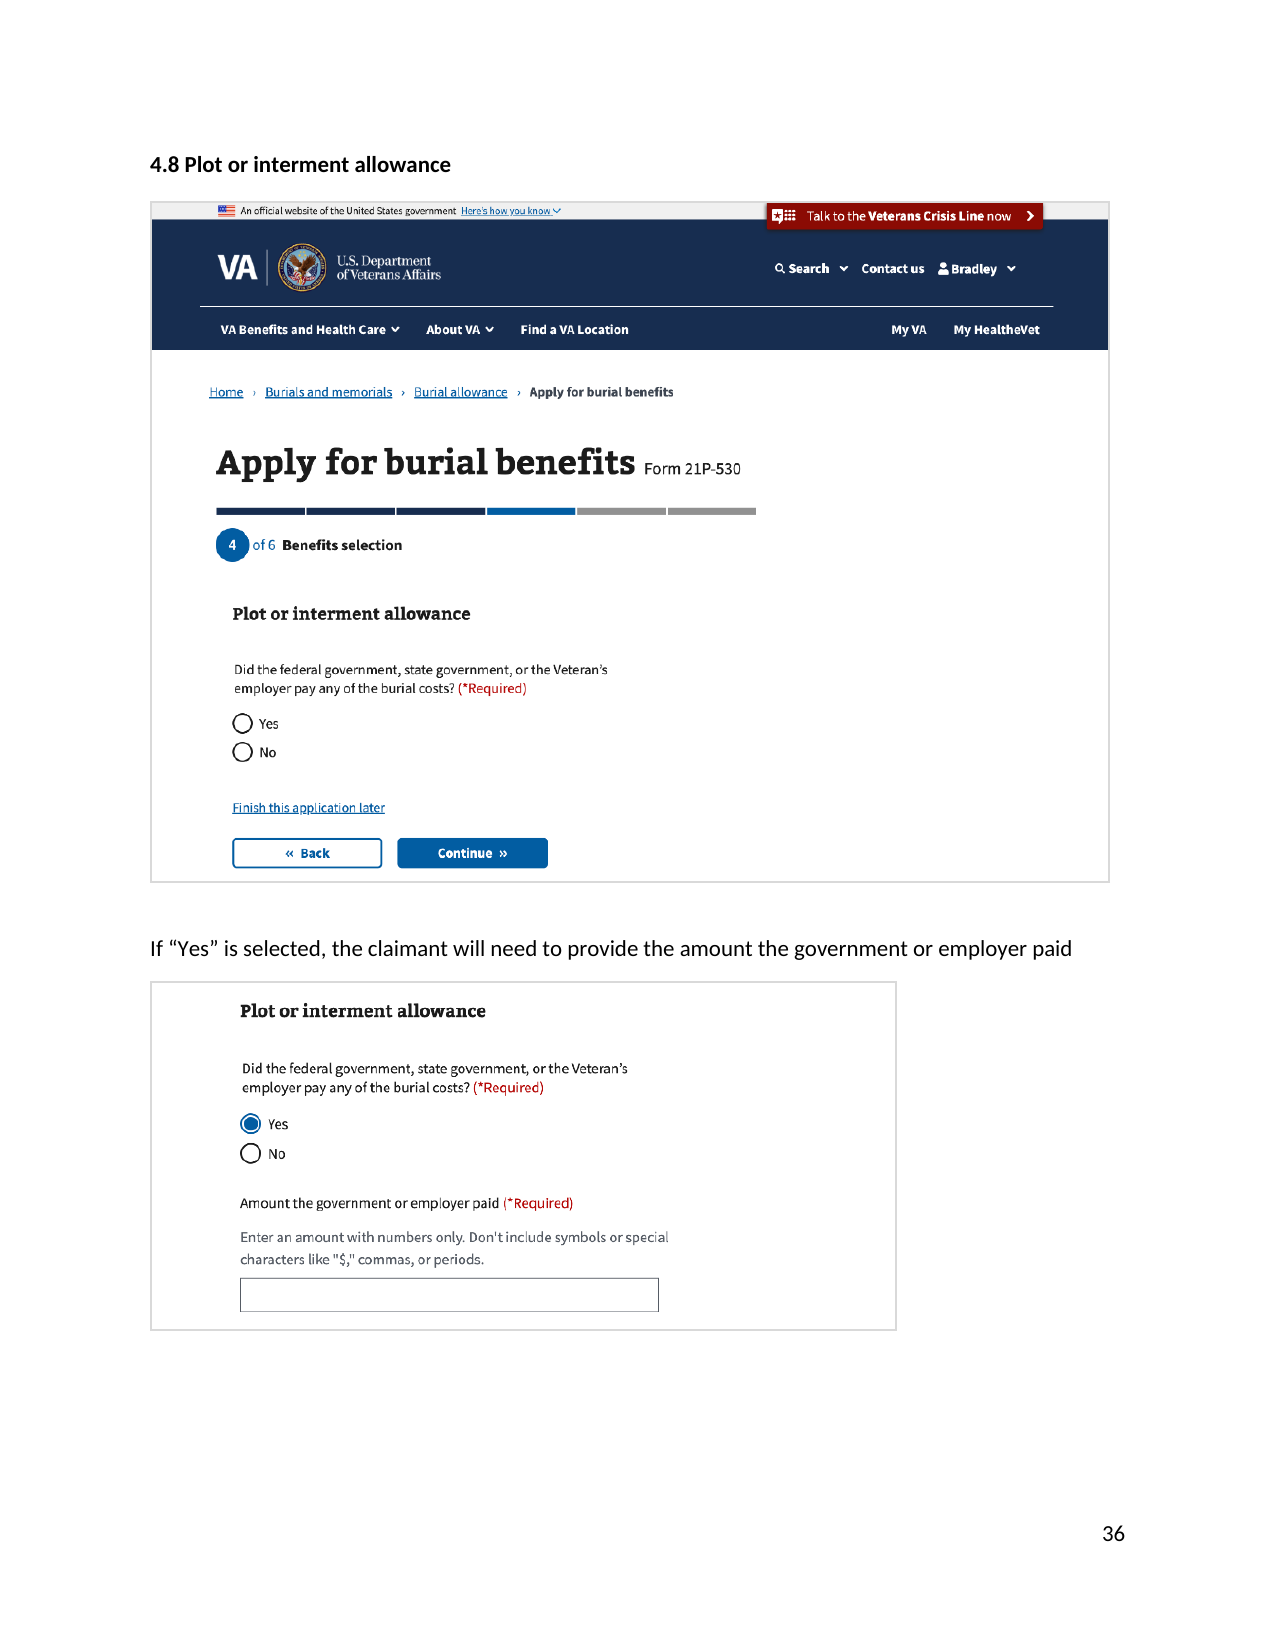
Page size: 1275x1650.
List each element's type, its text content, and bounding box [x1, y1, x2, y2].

picture [152, 203, 1108, 881]
subtitle 4.8 Plot or interment allowance [150, 150, 1125, 178]
text If “Yes” is selected, the claimant will need to provide the amount the government or employer paid [150, 934, 1125, 962]
picture [152, 983, 895, 1329]
